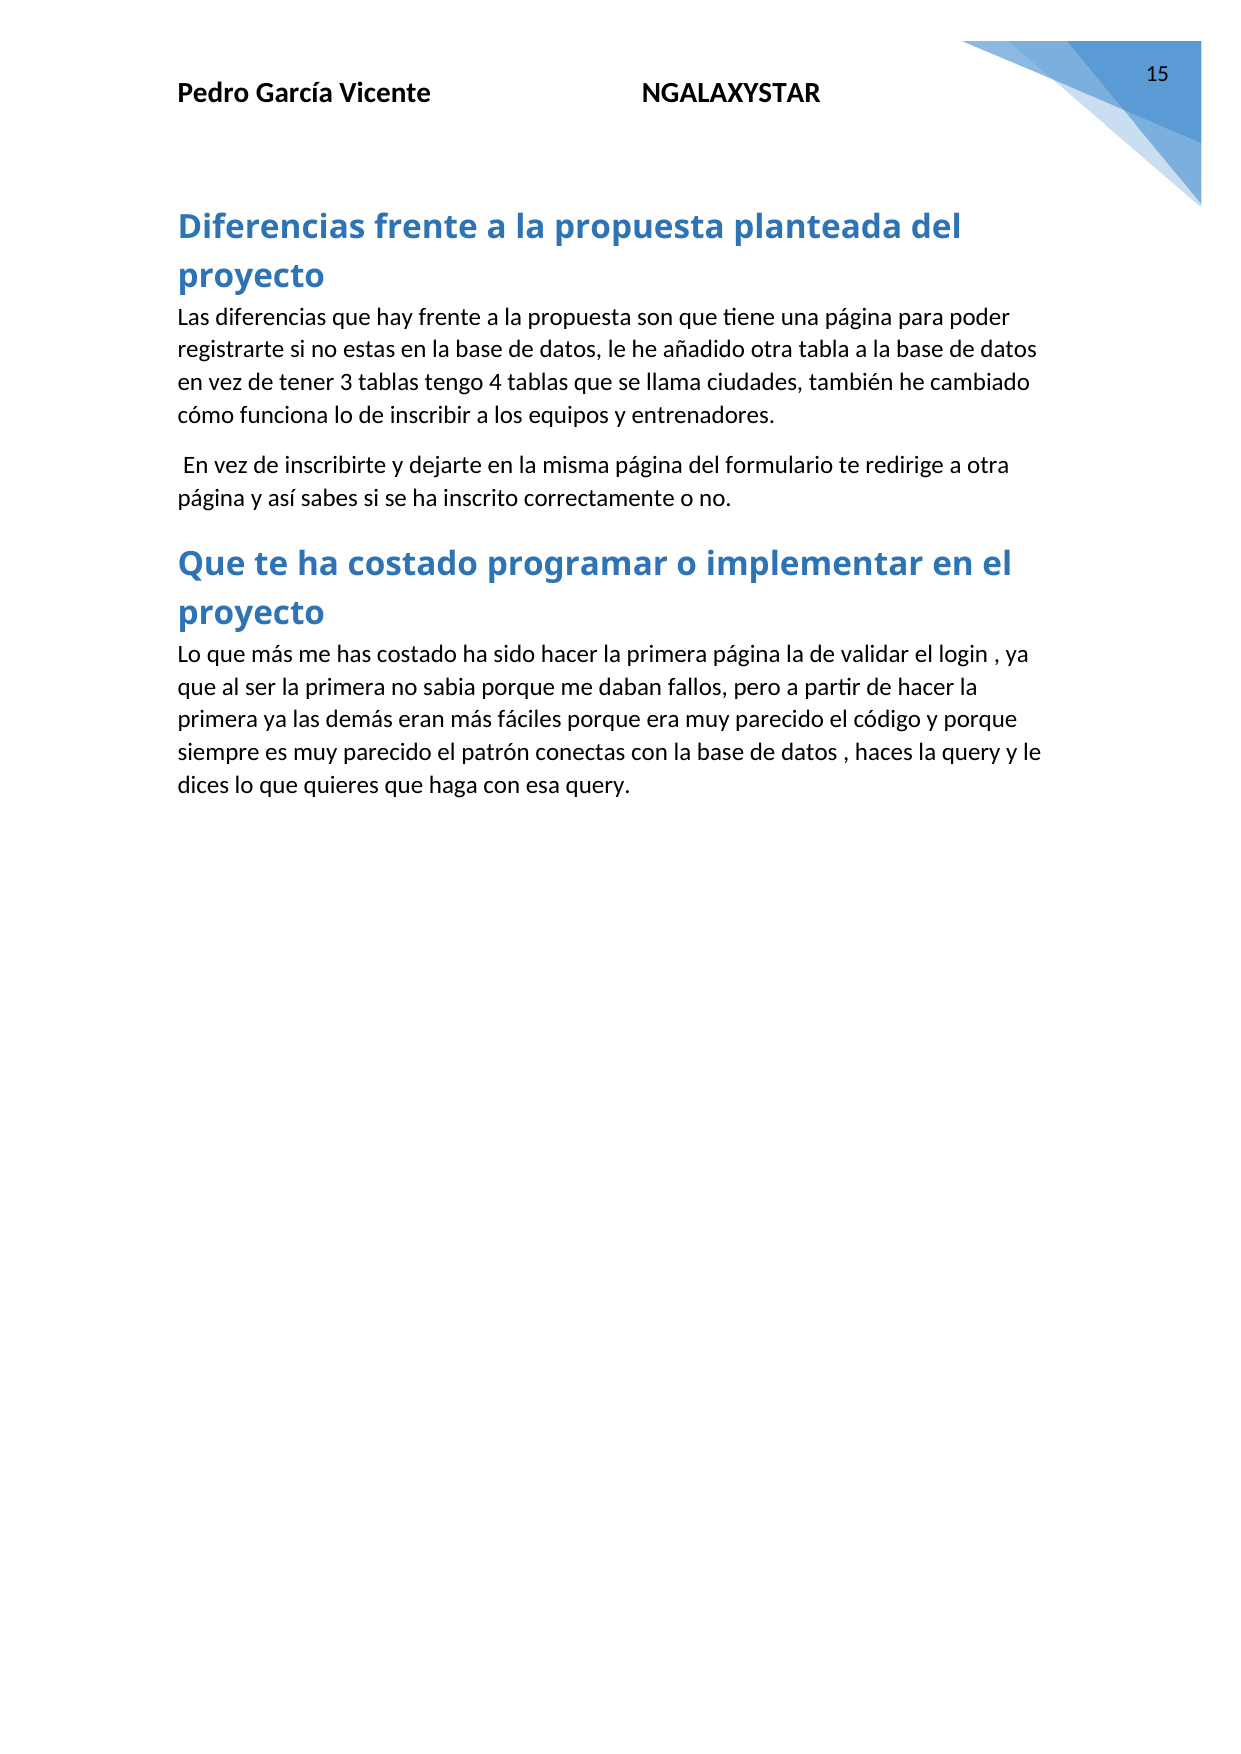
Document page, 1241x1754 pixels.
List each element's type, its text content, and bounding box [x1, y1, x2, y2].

picture [962, 41, 1202, 207]
text En vez de inscribirte y dejarte en la misma página del formulario te redirige a otra página y así sabes si se ha inscrito correctamente o no. [177, 449, 1063, 512]
text Las diferencias que hay frente a la propuesta son que tiene una página para poder registrarte si no estas en la base de datos, le he añadido otra tabla a la base de datos en vez de tener 3 tablas tengo 4 tablas que se llama ciudades, también he cambiado cómo funciona lo de inscribir a los equipos y entrenadores. [177, 301, 1063, 430]
subtitle Diferencias frente a la propuesta planteada del proyecto [177, 203, 1063, 297]
subtitle Que te ha costado programar o implementar en el proyecto [177, 540, 1063, 634]
text Lo que más me has costado ha sido hacer la primera página la de validar el login , ya que al ser la primera no sabia porque me daban fallos, pero a partir de hacer la primera ya las demás eran más fáciles porque era muy parecido el código y porque siempre es muy parecido el patrón conectas con la base de datos , haces la query y le dices lo que quieres que haga con esa query. [177, 638, 1063, 800]
